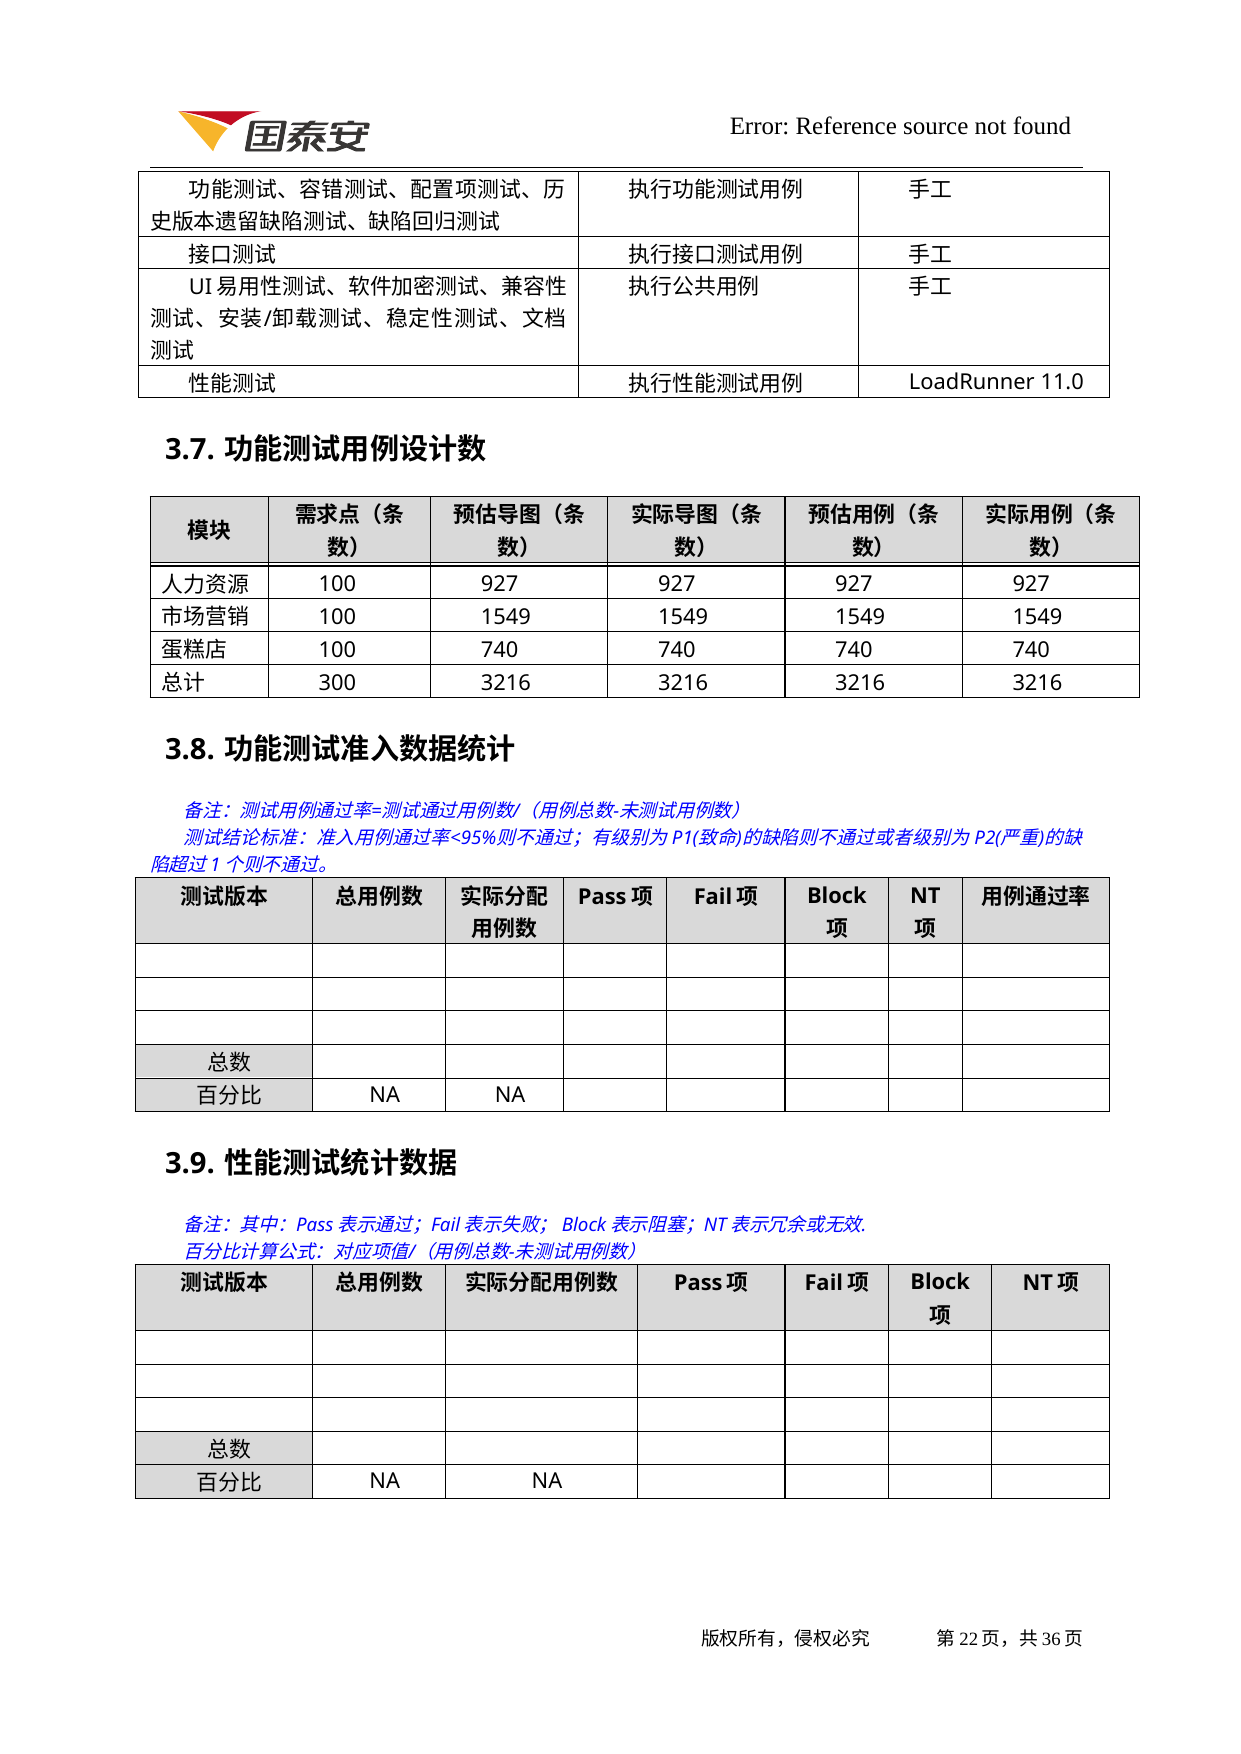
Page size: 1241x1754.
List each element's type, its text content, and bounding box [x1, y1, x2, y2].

table_cell 执行公共用例 [579, 269, 858, 364]
table_cell 市场营销 [151, 599, 268, 631]
table_cell [136, 944, 312, 977]
picture [150, 88, 393, 163]
table_header Fail项 [786, 1265, 888, 1330]
table_cell NA [446, 1079, 563, 1111]
table_cell LoadRunner 11.0 [859, 366, 1109, 397]
table_cell 功能测试、容错测试、配置项测试、历史版本遗留缺陷测试、缺陷回归测试 [139, 172, 578, 236]
table_cell [992, 1432, 1109, 1464]
subtitle 性能测试统计数据 [165, 1128, 1083, 1193]
table_cell 927 [608, 567, 784, 598]
table_cell 3216 [608, 665, 784, 697]
table_cell [313, 944, 445, 977]
table_cell NA [313, 1465, 445, 1498]
table_cell [889, 1045, 962, 1077]
table_cell UI易用性测试、软件加密测试、兼容性测试、安装/卸载测试、稳定性测试、文档测试 [139, 269, 578, 364]
table_cell [638, 1398, 784, 1431]
table_cell [963, 1079, 1109, 1111]
table_cell [786, 944, 888, 977]
table_cell [889, 1465, 991, 1498]
table_cell [992, 1331, 1109, 1363]
table_cell 927 [431, 567, 607, 598]
table_cell 740 [963, 632, 1139, 664]
table_cell 100 [269, 599, 430, 631]
table_cell [446, 1365, 637, 1397]
table_cell 927 [786, 567, 962, 598]
table_cell 3216 [431, 665, 607, 697]
table_header 需求点（条数） [269, 497, 430, 562]
table_cell [564, 978, 666, 1010]
text 备注：测试用例通过率=测试通过用例数/（用例总数-未测试用例数） [150, 796, 1083, 823]
table_cell [786, 1398, 888, 1431]
table_cell [992, 1398, 1109, 1431]
table_header 预估导图（条数） [431, 497, 607, 562]
table_cell 百分比 [136, 1465, 312, 1498]
table_cell [136, 1331, 312, 1363]
table_cell 100 [269, 632, 430, 664]
table_cell [786, 1079, 888, 1111]
table_header 实际导图（条数） [608, 497, 784, 562]
table_header 预估用例（条数） [786, 497, 962, 562]
table_cell NA [313, 1079, 445, 1111]
table_cell 执行接口测试用例 [579, 237, 858, 268]
table_cell [667, 944, 784, 977]
table_cell 740 [608, 632, 784, 664]
text 备注：其中：Pass表示通过；Fail表示失败； Block表示阻塞；NT表示冗余或无效. [150, 1209, 1083, 1237]
table_cell 性能测试 [139, 366, 578, 397]
table_cell 手工 [859, 237, 1109, 268]
table_cell [667, 1011, 784, 1044]
table_header 用例通过率 [963, 878, 1109, 943]
table_cell NA [446, 1465, 637, 1498]
subtitle 功能测试准入数据统计 [165, 714, 1083, 779]
table_header Block项 [889, 1265, 991, 1330]
table_cell [889, 1011, 962, 1044]
table_cell [446, 1331, 637, 1363]
table_cell [786, 1365, 888, 1397]
table_cell [889, 978, 962, 1010]
table_cell 总计 [151, 665, 268, 697]
table_cell [889, 1365, 991, 1397]
table_cell [313, 978, 445, 1010]
table_header Pass项 [564, 878, 666, 943]
table_cell [786, 1432, 888, 1464]
table_cell [667, 1045, 784, 1077]
table_cell 人力资源 [151, 567, 268, 598]
table_cell [446, 978, 563, 1010]
table_cell 1549 [431, 599, 607, 631]
table_cell 执行功能测试用例 [579, 172, 858, 236]
table_cell [313, 1011, 445, 1044]
table_cell 3216 [963, 665, 1139, 697]
table_cell [889, 1079, 962, 1111]
table_cell [136, 1365, 312, 1397]
table_header Block项 [786, 878, 888, 943]
table_cell 927 [963, 567, 1139, 598]
table_cell [446, 1011, 563, 1044]
table_header 实际分配用例数 [446, 878, 563, 943]
text 测试结论标准：准入用例通过率<95%则不通过；有级别为P1(致命)的缺陷则不通过或者级别为P2(严重)的缺陷超过1个则不通过。 [150, 823, 1083, 877]
table_cell [667, 1079, 784, 1111]
table_cell [446, 1398, 637, 1431]
table_header 测试版本 [136, 878, 312, 943]
table_header 实际用例（条数） [963, 497, 1139, 562]
table_cell 1549 [786, 599, 962, 631]
table_cell [136, 1398, 312, 1431]
table_cell 总数 [136, 1045, 312, 1077]
table_cell [889, 944, 962, 977]
table_header 测试版本 [136, 1265, 312, 1330]
table_cell [786, 1011, 888, 1044]
table_cell [638, 1432, 784, 1464]
table_cell [889, 1432, 991, 1464]
table_cell [889, 1331, 991, 1363]
table_cell [786, 1331, 888, 1363]
table_header 总用例数 [313, 1265, 445, 1330]
table_cell [786, 978, 888, 1010]
table_cell 740 [786, 632, 962, 664]
table_cell [446, 1432, 637, 1464]
table_cell [963, 978, 1109, 1010]
table_cell [446, 944, 563, 977]
text 百分比计算公式：对应项值/（用例总数-未测试用例数） [150, 1237, 1083, 1264]
table_cell 1549 [963, 599, 1139, 631]
table_cell 1549 [608, 599, 784, 631]
table_header Fail项 [667, 878, 784, 943]
table_cell [889, 1398, 991, 1431]
table_cell 100 [269, 567, 430, 598]
table_cell [313, 1045, 445, 1077]
table_cell [992, 1465, 1109, 1498]
table_cell [564, 1011, 666, 1044]
table_cell [313, 1365, 445, 1397]
table_header 实际分配用例数 [446, 1265, 637, 1330]
table_cell 接口测试 [139, 237, 578, 268]
subtitle 功能测试用例设计数 [165, 414, 1083, 479]
table_cell [136, 978, 312, 1010]
table_cell [564, 944, 666, 977]
table_cell 手工 [859, 172, 1109, 236]
table_cell [638, 1465, 784, 1498]
table_header Pass项 [638, 1265, 784, 1330]
table_header 模块 [151, 497, 268, 562]
table_cell [313, 1331, 445, 1363]
table_cell 执行性能测试用例 [579, 366, 858, 397]
table_cell 手工 [859, 269, 1109, 364]
table_cell [638, 1331, 784, 1363]
table_cell [313, 1432, 445, 1464]
table_header NT项 [889, 878, 962, 943]
table_cell 3216 [786, 665, 962, 697]
table_cell [963, 1045, 1109, 1077]
table_cell [564, 1045, 666, 1077]
table_cell [136, 1011, 312, 1044]
table_cell 蛋糕店 [151, 632, 268, 664]
table_cell [786, 1465, 888, 1498]
table_header 总用例数 [313, 878, 445, 943]
table_cell [638, 1365, 784, 1397]
table_cell [446, 1045, 563, 1077]
table_cell 300 [269, 665, 430, 697]
table_cell [963, 1011, 1109, 1044]
table_cell [313, 1398, 445, 1431]
table_cell [667, 978, 784, 1010]
table_cell 740 [431, 632, 607, 664]
table_cell [564, 1079, 666, 1111]
table_cell [992, 1365, 1109, 1397]
table_cell [963, 944, 1109, 977]
table_cell 百分比 [136, 1079, 312, 1111]
table_header NT项 [992, 1265, 1109, 1330]
table_cell [786, 1045, 888, 1077]
table_cell 总数 [136, 1432, 312, 1464]
